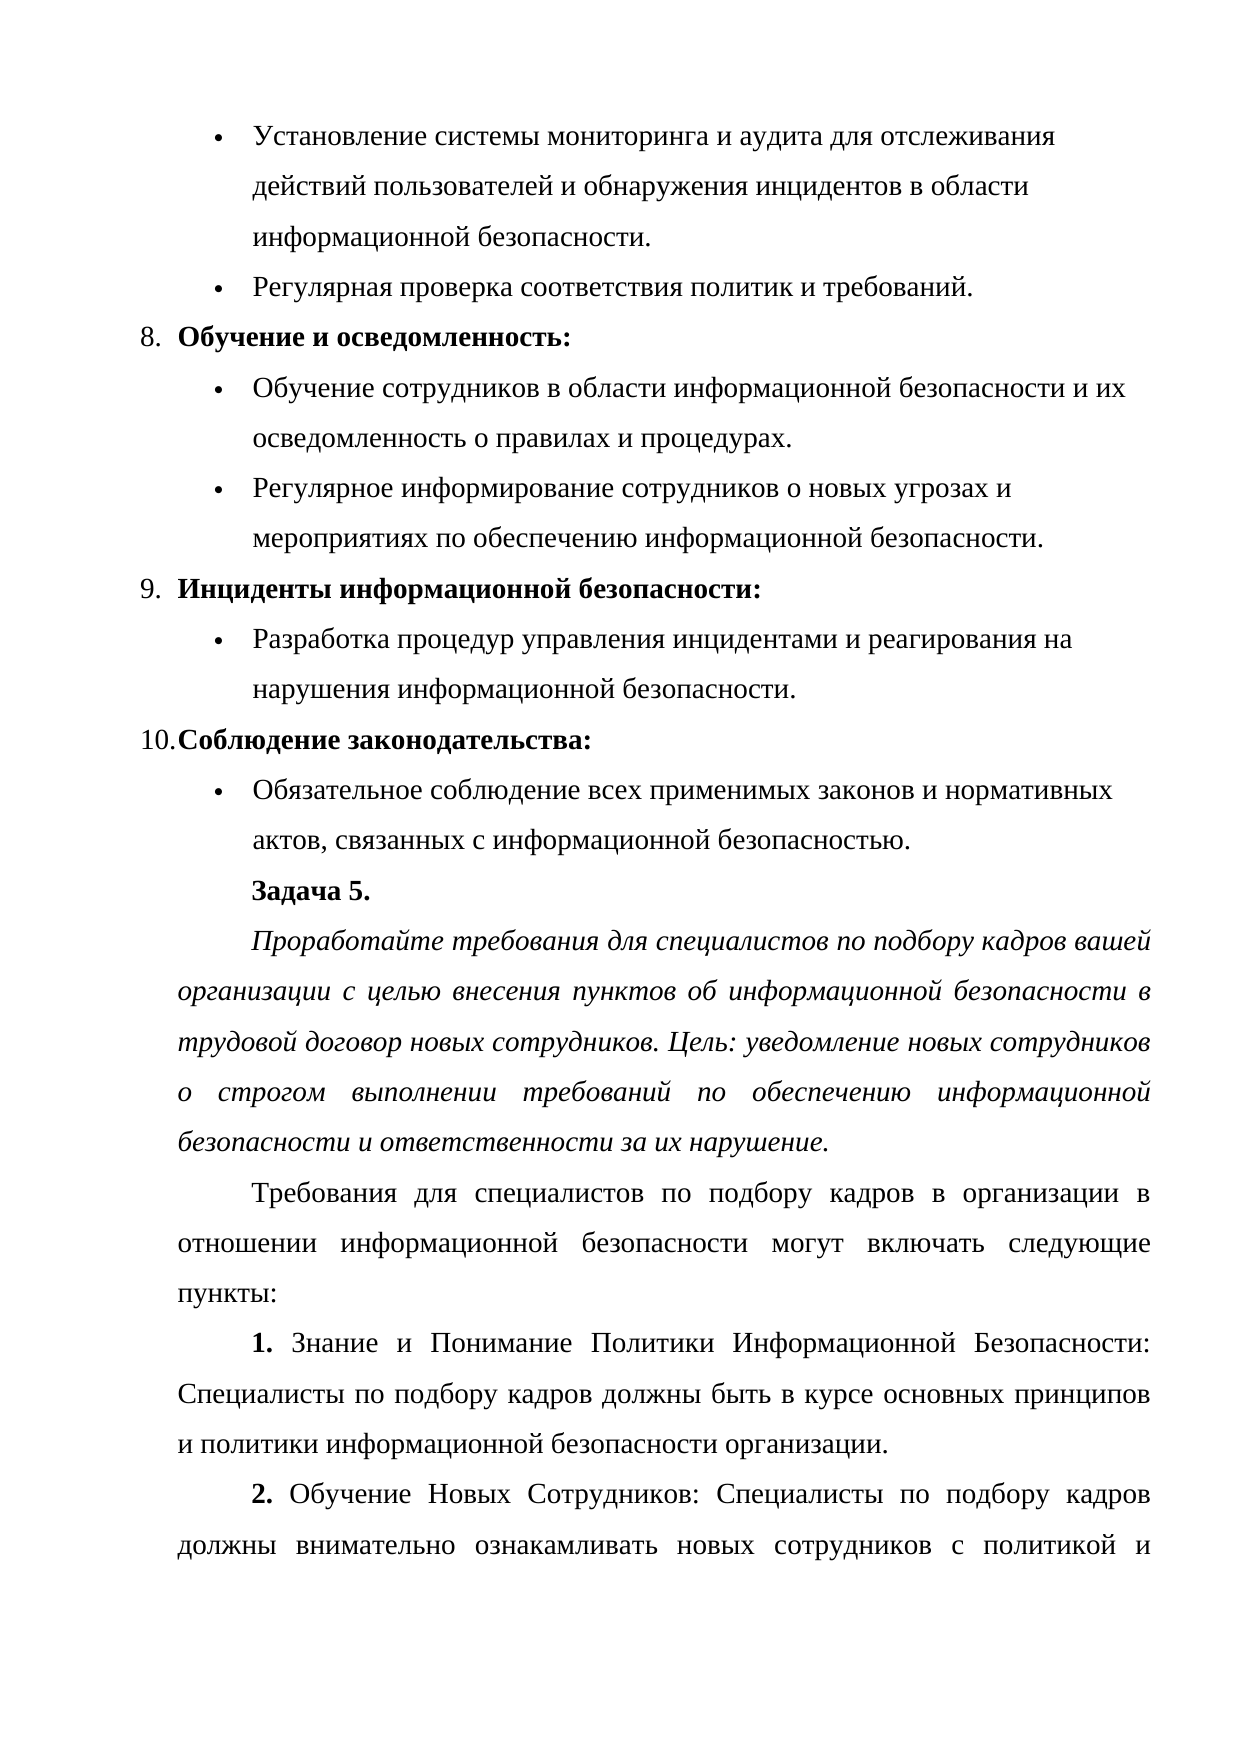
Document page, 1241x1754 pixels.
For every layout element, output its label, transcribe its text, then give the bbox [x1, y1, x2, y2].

list Обучение сотрудников в области информационной безопасности и их осведомленность о правилах и процедурах. [215, 370, 1152, 453]
list Регулярная проверка соответствия политик и требований. [215, 269, 1152, 303]
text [177, 1477, 1152, 1560]
list Разработка процедур управления инцидентами и реагирования на нарушения информационной безопасности. [215, 621, 1152, 705]
list Инциденты информационной безопасности: [140, 571, 1152, 604]
text Задача 5. [177, 873, 1152, 906]
text Проработайте требования для специалистов по подбору кадров вашей организации с целью внесения пунктов об информационной безопасности в трудовой договор новых сотрудников. Цель: уведомление новых сотрудников о строгом выполнении требований по обеспечению информационной безопасности и ответственности за их нарушение. [177, 923, 1152, 1158]
text 1. Знание и Понимание Политики Информационной Безопасности: Специалисты по подбору кадров должны быть в курсе основных принципов и политики информационной безопасности организации. [177, 1326, 1152, 1460]
list Соблюдение законодательства: [140, 722, 1152, 755]
text Требования для специалистов по подбору кадров в организации в отношении информационной безопасности могут включать следующие пункты: [177, 1175, 1152, 1309]
list Установление системы мониторинга и аудита для отслеживания действий пользователей и обнаружения инцидентов в области информационной безопасности. [215, 118, 1152, 252]
list Регулярное информирование сотрудников о новых угрозах и мероприятиях по обеспечению информационной безопасности. [215, 470, 1152, 554]
list Обязательное соблюдение всех применимых законов и нормативных актов, связанных с информационной безопасностью. [215, 772, 1152, 856]
list Обучение и осведомленность: [140, 319, 1152, 353]
